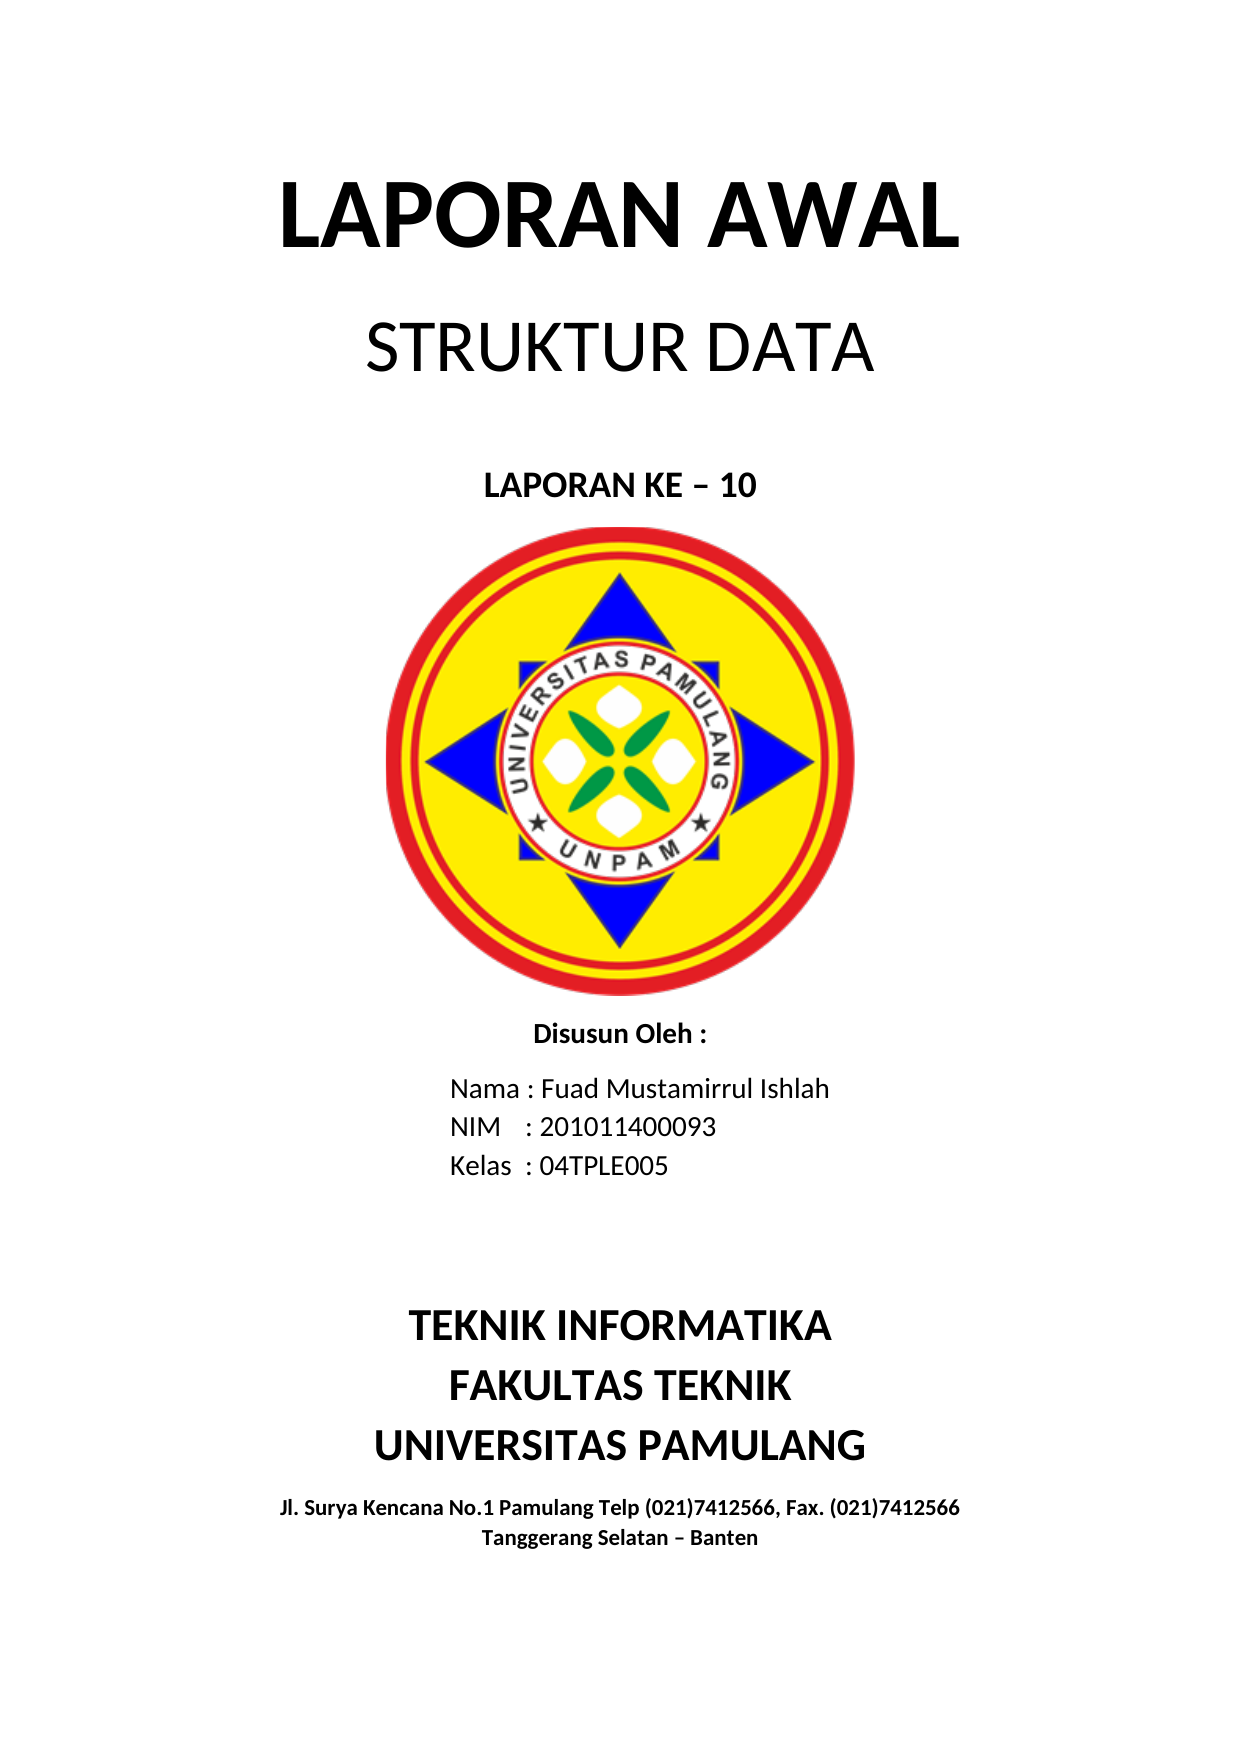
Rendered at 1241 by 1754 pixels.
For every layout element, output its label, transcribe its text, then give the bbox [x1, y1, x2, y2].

text Jl. Surya Kencana No.1 Pamulang Telp (021)7412566, Fax. (021)7412566 Tanggerang Selatan – Banten [150, 1493, 1090, 1551]
text TEKNIK INFORMATIKA FAKULTAS TEKNIK UNIVERSITAS PAMULANG [150, 1296, 1090, 1472]
text Disusun Oleh : [150, 1015, 1090, 1050]
picture [385, 527, 855, 996]
text LAPORAN AWAL [150, 150, 1090, 272]
text Nama : Fuad Mustamirrul Ishlah NIM : 201011400093 Kelas : 04TPLE005 [450, 1070, 1090, 1182]
text LAPORAN KE – 10 [150, 461, 1090, 507]
text STRUKTUR DATA [150, 298, 1090, 390]
